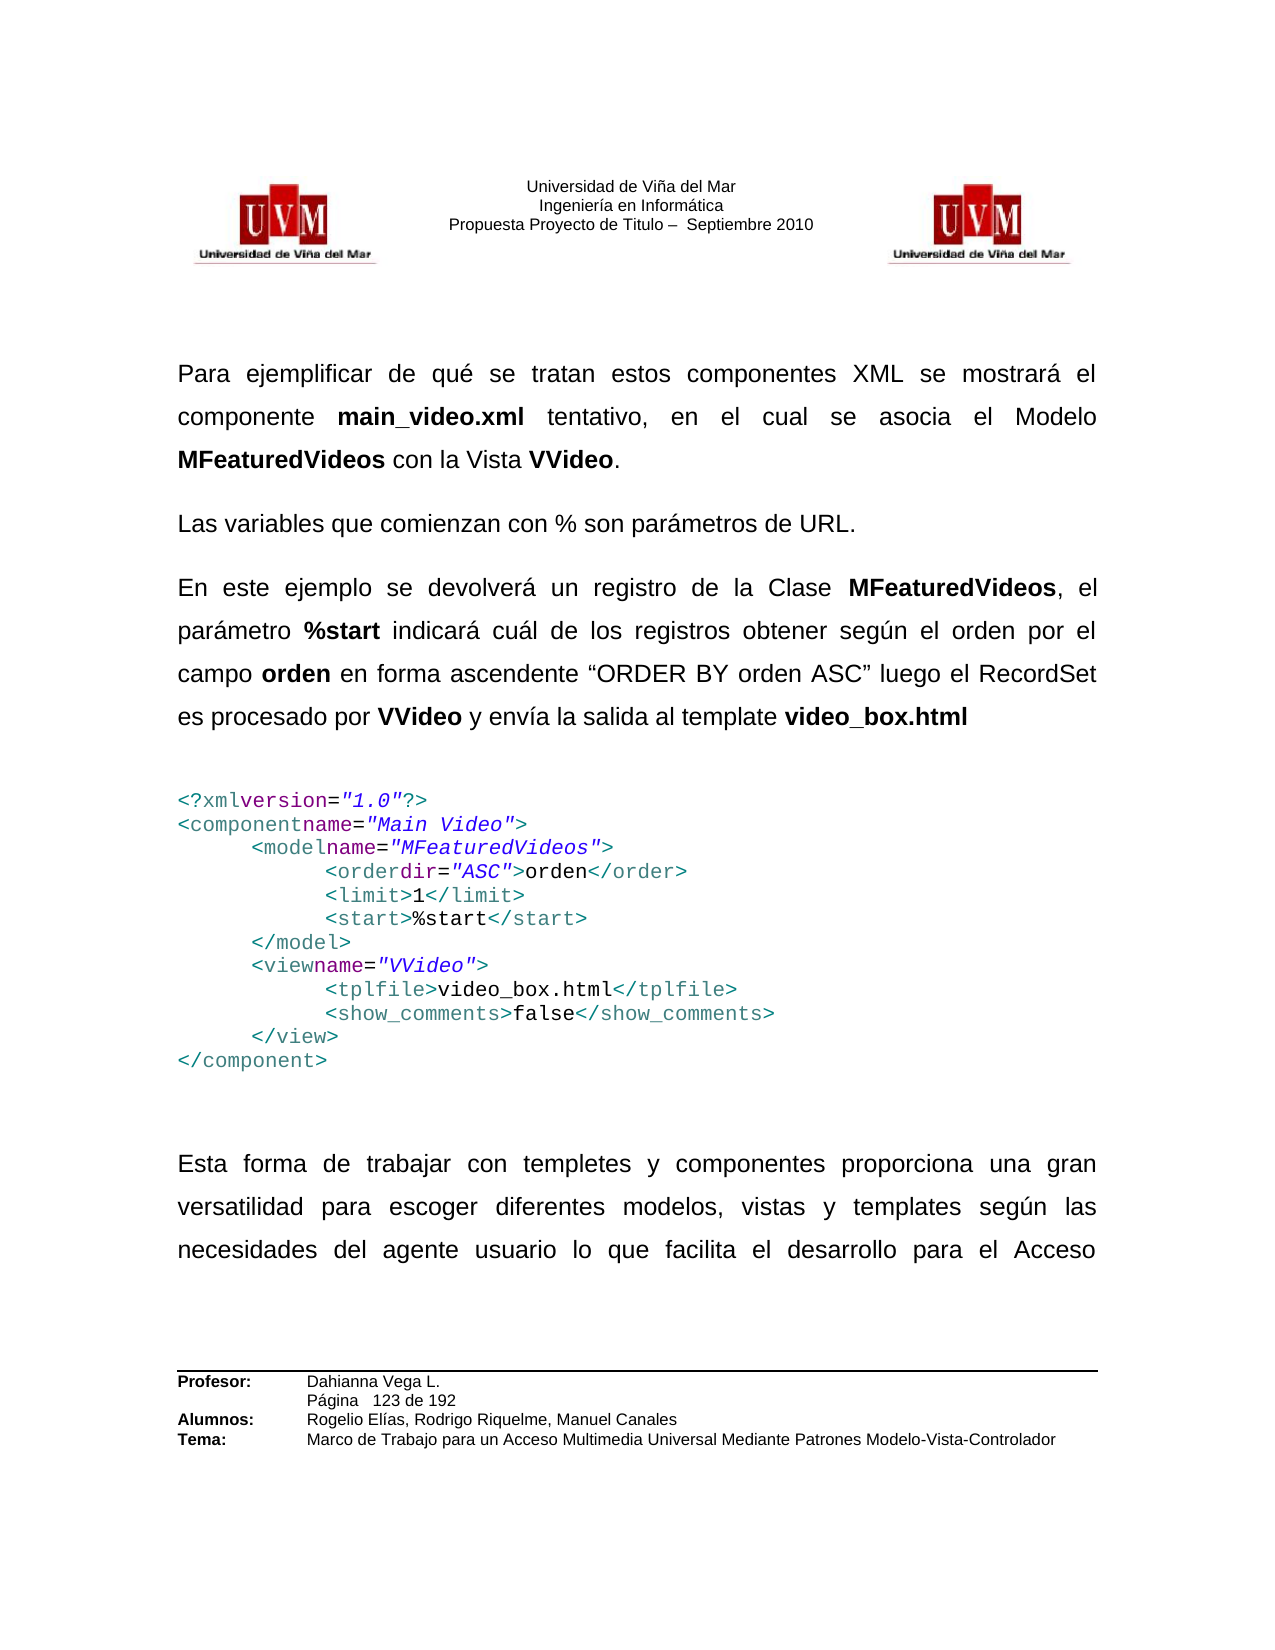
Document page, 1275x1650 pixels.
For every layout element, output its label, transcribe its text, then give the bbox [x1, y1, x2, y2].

text <?xmlversion="1.0"?> [177, 790, 1098, 814]
text <viewname="VVideo"> [177, 956, 1098, 979]
text </component> [177, 1050, 1098, 1074]
text <orderdir="ASC">orden</order> [177, 861, 1098, 884]
text <componentname="Main Video"> [177, 814, 1098, 837]
text <tplfile>video_box.html</tplfile> [177, 979, 1098, 1003]
picture [871, 176, 1084, 267]
text <start>%start</start> [177, 908, 1098, 932]
text En este ejemplo se devolverá un registro de la Clase MFeaturedVideos, el parámetro %start indicará cuál de los registros obtener según el orden por el campo orden en forma ascendente “ORDER BY orden ASC” luego el RecordSet es procesado por VVideo y envía la salida al template video_box.html [177, 573, 1098, 731]
text Para ejemplificar de qué se tratan estos componentes XML se mostrará el componente main_video.xml tentativo, en el cual se asocia el Modelo MFeaturedVideos con la Vista VVideo. [177, 359, 1098, 474]
text <show_comments>false</show_comments> [177, 1003, 1098, 1026]
text </view> [177, 1026, 1098, 1050]
picture [177, 176, 390, 267]
text <limit>1</limit> [177, 884, 1098, 908]
text <modelname="MFeaturedVideos"> [177, 837, 1098, 861]
text </model> [177, 932, 1098, 956]
text Las variables que comienzan con % son parámetros de URL. [177, 509, 1098, 538]
